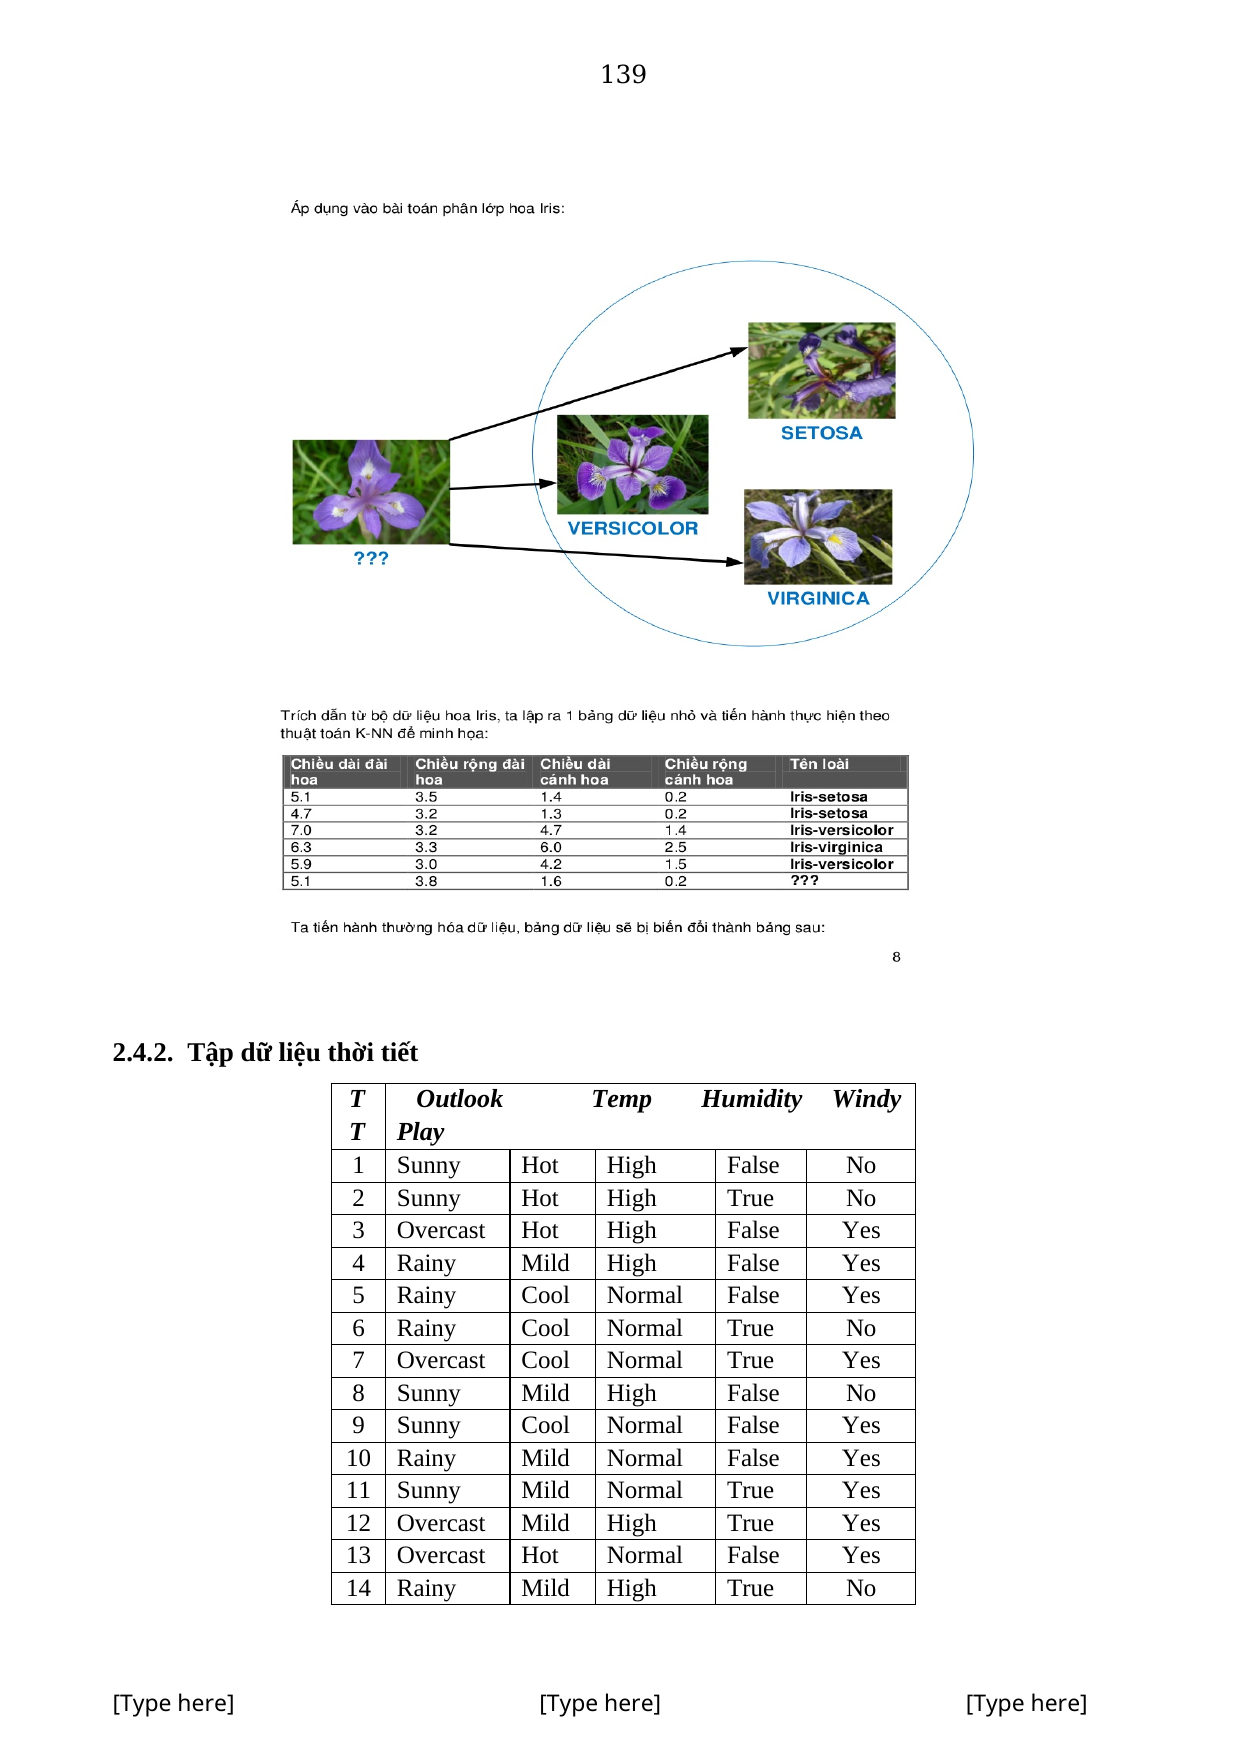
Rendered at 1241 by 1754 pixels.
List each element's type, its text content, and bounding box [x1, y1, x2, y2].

text 2.4.2. Tập dữ liệu thời tiết [112, 1036, 1134, 1067]
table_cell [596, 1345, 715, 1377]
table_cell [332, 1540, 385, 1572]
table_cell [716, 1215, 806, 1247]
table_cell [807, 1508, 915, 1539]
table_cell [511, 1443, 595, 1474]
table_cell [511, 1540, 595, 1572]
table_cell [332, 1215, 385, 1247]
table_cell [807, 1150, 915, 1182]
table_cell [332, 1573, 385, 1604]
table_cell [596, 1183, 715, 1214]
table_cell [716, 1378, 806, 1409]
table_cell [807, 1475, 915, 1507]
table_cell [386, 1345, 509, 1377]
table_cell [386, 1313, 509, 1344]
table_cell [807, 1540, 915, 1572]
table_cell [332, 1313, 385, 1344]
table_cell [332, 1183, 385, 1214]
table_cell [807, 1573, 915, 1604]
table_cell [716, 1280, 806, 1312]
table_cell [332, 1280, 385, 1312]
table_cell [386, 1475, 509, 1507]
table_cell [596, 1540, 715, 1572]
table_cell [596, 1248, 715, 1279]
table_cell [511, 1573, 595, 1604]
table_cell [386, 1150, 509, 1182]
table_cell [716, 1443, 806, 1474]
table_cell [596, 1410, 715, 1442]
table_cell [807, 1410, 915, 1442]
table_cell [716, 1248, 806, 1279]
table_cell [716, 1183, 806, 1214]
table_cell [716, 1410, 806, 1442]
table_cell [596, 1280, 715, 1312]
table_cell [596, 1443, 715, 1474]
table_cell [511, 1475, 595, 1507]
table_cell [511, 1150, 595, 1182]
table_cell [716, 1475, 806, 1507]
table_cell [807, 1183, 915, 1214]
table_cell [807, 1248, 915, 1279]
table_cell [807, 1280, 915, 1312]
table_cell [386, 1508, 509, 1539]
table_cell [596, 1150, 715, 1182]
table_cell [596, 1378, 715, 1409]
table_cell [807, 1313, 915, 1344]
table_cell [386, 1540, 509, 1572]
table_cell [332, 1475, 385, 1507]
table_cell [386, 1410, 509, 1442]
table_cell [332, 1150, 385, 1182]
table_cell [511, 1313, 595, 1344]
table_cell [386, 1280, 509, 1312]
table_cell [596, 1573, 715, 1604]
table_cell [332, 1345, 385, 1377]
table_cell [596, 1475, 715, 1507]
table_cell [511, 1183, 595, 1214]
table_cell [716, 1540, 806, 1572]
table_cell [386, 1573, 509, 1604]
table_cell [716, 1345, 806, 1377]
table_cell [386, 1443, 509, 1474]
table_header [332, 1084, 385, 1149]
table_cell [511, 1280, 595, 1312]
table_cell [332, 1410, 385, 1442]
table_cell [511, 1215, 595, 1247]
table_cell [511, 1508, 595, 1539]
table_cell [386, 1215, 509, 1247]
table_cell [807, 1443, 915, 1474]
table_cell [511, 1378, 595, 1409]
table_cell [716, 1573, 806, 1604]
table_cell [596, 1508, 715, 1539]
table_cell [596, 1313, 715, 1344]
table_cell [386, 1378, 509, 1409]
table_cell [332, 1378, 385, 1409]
picture [196, 118, 994, 1021]
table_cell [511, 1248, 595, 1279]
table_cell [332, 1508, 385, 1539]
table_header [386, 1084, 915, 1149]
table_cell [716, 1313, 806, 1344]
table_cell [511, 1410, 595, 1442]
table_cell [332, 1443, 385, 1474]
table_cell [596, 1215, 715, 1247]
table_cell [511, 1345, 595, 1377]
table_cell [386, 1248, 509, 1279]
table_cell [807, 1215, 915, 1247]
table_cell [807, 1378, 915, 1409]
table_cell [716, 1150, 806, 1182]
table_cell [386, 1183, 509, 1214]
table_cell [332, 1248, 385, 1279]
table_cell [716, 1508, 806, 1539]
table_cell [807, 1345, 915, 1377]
